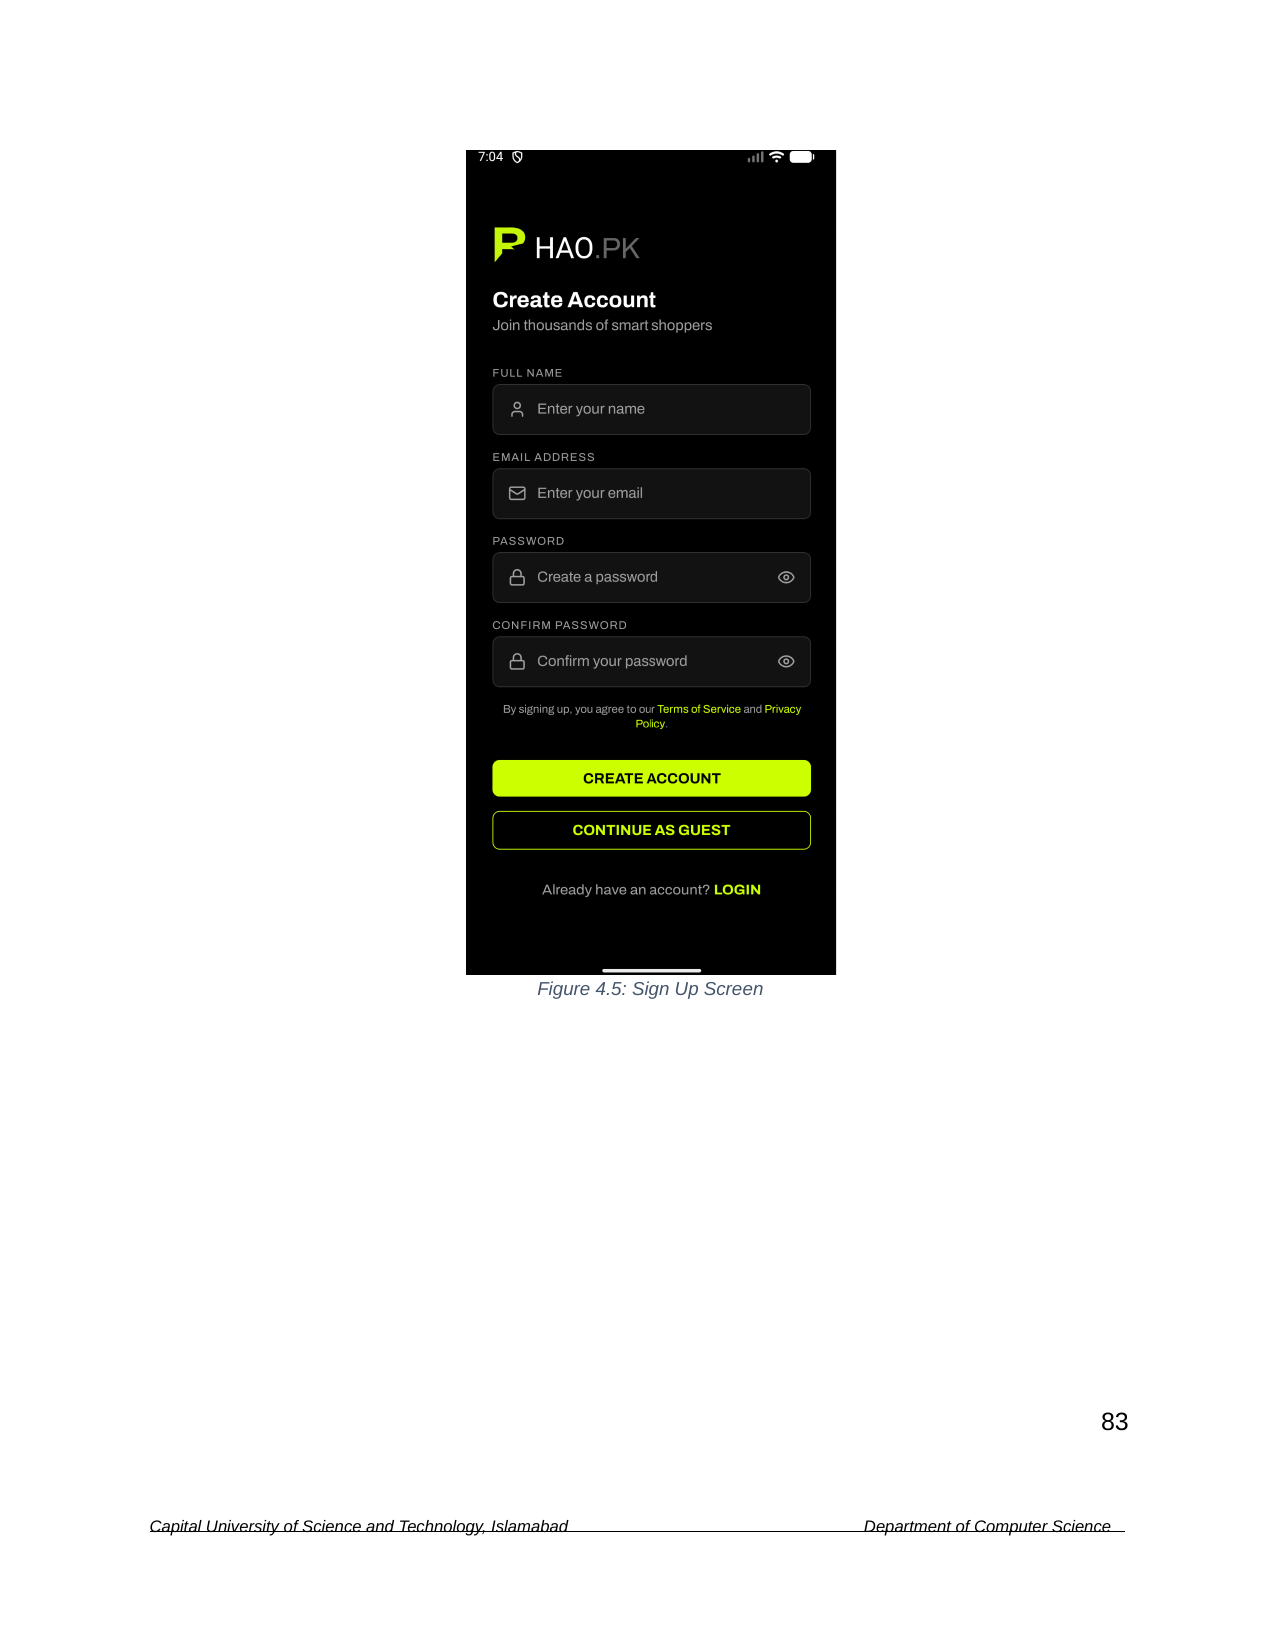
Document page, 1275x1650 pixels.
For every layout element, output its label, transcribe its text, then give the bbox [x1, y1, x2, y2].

text Figure 4.5: Sign Up Screen [148, 978, 1154, 1000]
picture [466, 150, 837, 975]
